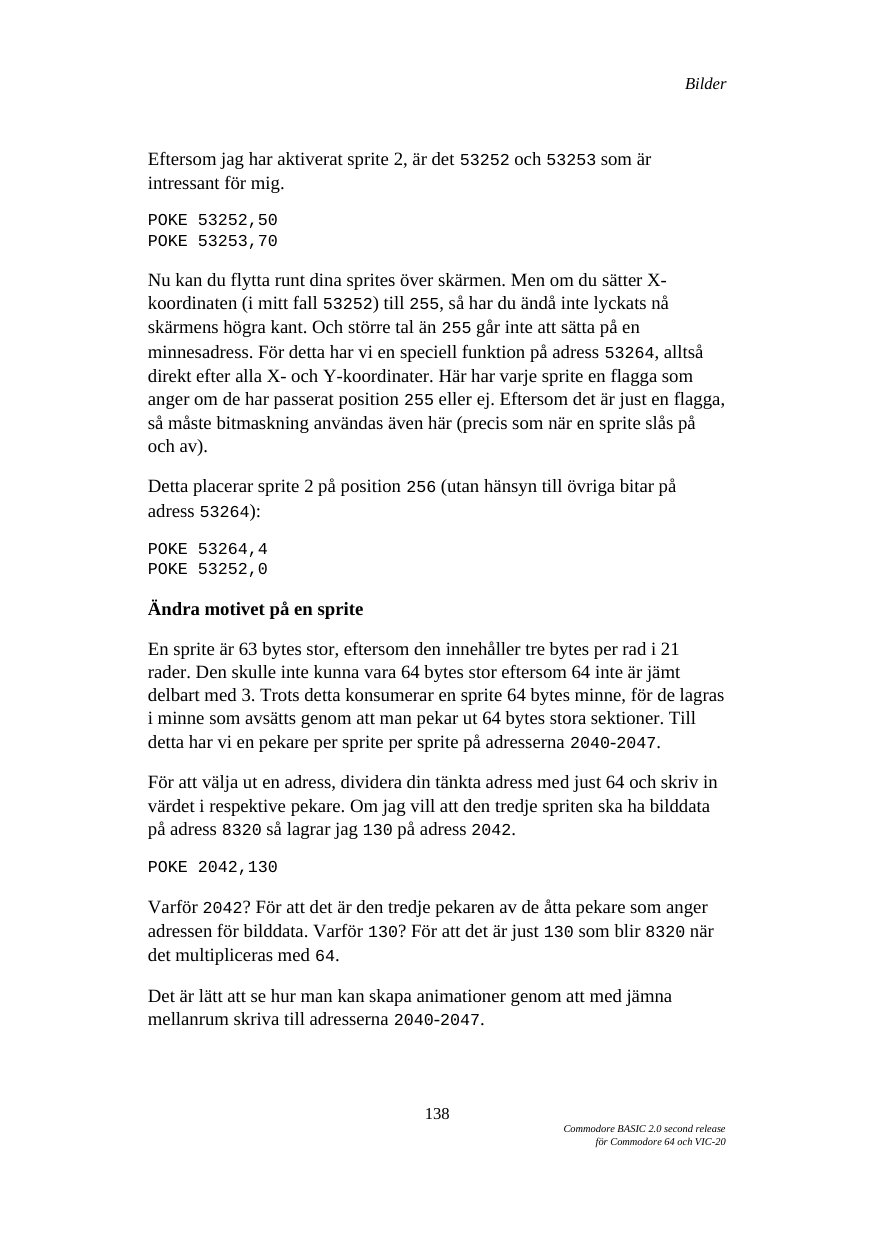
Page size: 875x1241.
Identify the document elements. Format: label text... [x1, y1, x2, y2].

text Varför 2042? För att det är den tredje pekaren av de åtta pekare som anger adressen för bilddata. Varför 130? För att det är just 130 som blir 8320 när det multipliceras med 64. [148, 896, 726, 967]
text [148, 148, 726, 193]
text Detta placerar sprite 2 på position 256 (utan hänsyn till övriga bitar på adress 53264): [148, 475, 726, 522]
text POKE 53264,4 POKE 53252,0 [148, 540, 726, 579]
text En sprite är 63 bytes stor, eftersom den innehåller tre bytes per rad i 21 rader. Den skulle inte kunna vara 64 bytes stor eftersom 64 inte är jämt delbart med 3. Trots detta konsumerar en sprite 64 bytes minne, för de lagras i minne som avsätts genom att man pekar ut 64 bytes stora sektioner. Till detta har vi en pekare per sprite per sprite på adresserna 2040-2047. [148, 638, 726, 753]
text POKE 53252,50 POKE 53253,70 [148, 212, 726, 251]
text Nu kan du flytta runt dina sprites över skärmen. Men om du sätter X-koordinaten (i mitt fall 53252) till 255, så har du ändå inte lyckats nå skärmens högra kant. Och större tal än 255 går inte att sätta på en minnesadress. För detta har vi en speciell funktion på adress 53264, alltså direkt efter alla X- och Y-koordinater. Här har varje sprite en flagga som anger om de har passerat position 255 eller ej. Eftersom det är just en flagga, så måste bitmaskning användas även här (precis som när en sprite slås på och av). [148, 269, 726, 457]
text POKE 2042,130 [148, 859, 726, 878]
text Det är lätt att se hur man kan skapa animationer genom att med jämna mellanrum skriva till adresserna 2040-2047. [148, 985, 726, 1031]
text Ändra motivet på en sprite [148, 598, 726, 619]
text För att välja ut en adress, dividera din tänkta adress med just 64 och skriv in värdet i respektive pekare. Om jag vill att den tredje spriten ska ha bilddata på adress 8320 så lagrar jag 130 på adress 2042. [148, 771, 726, 840]
